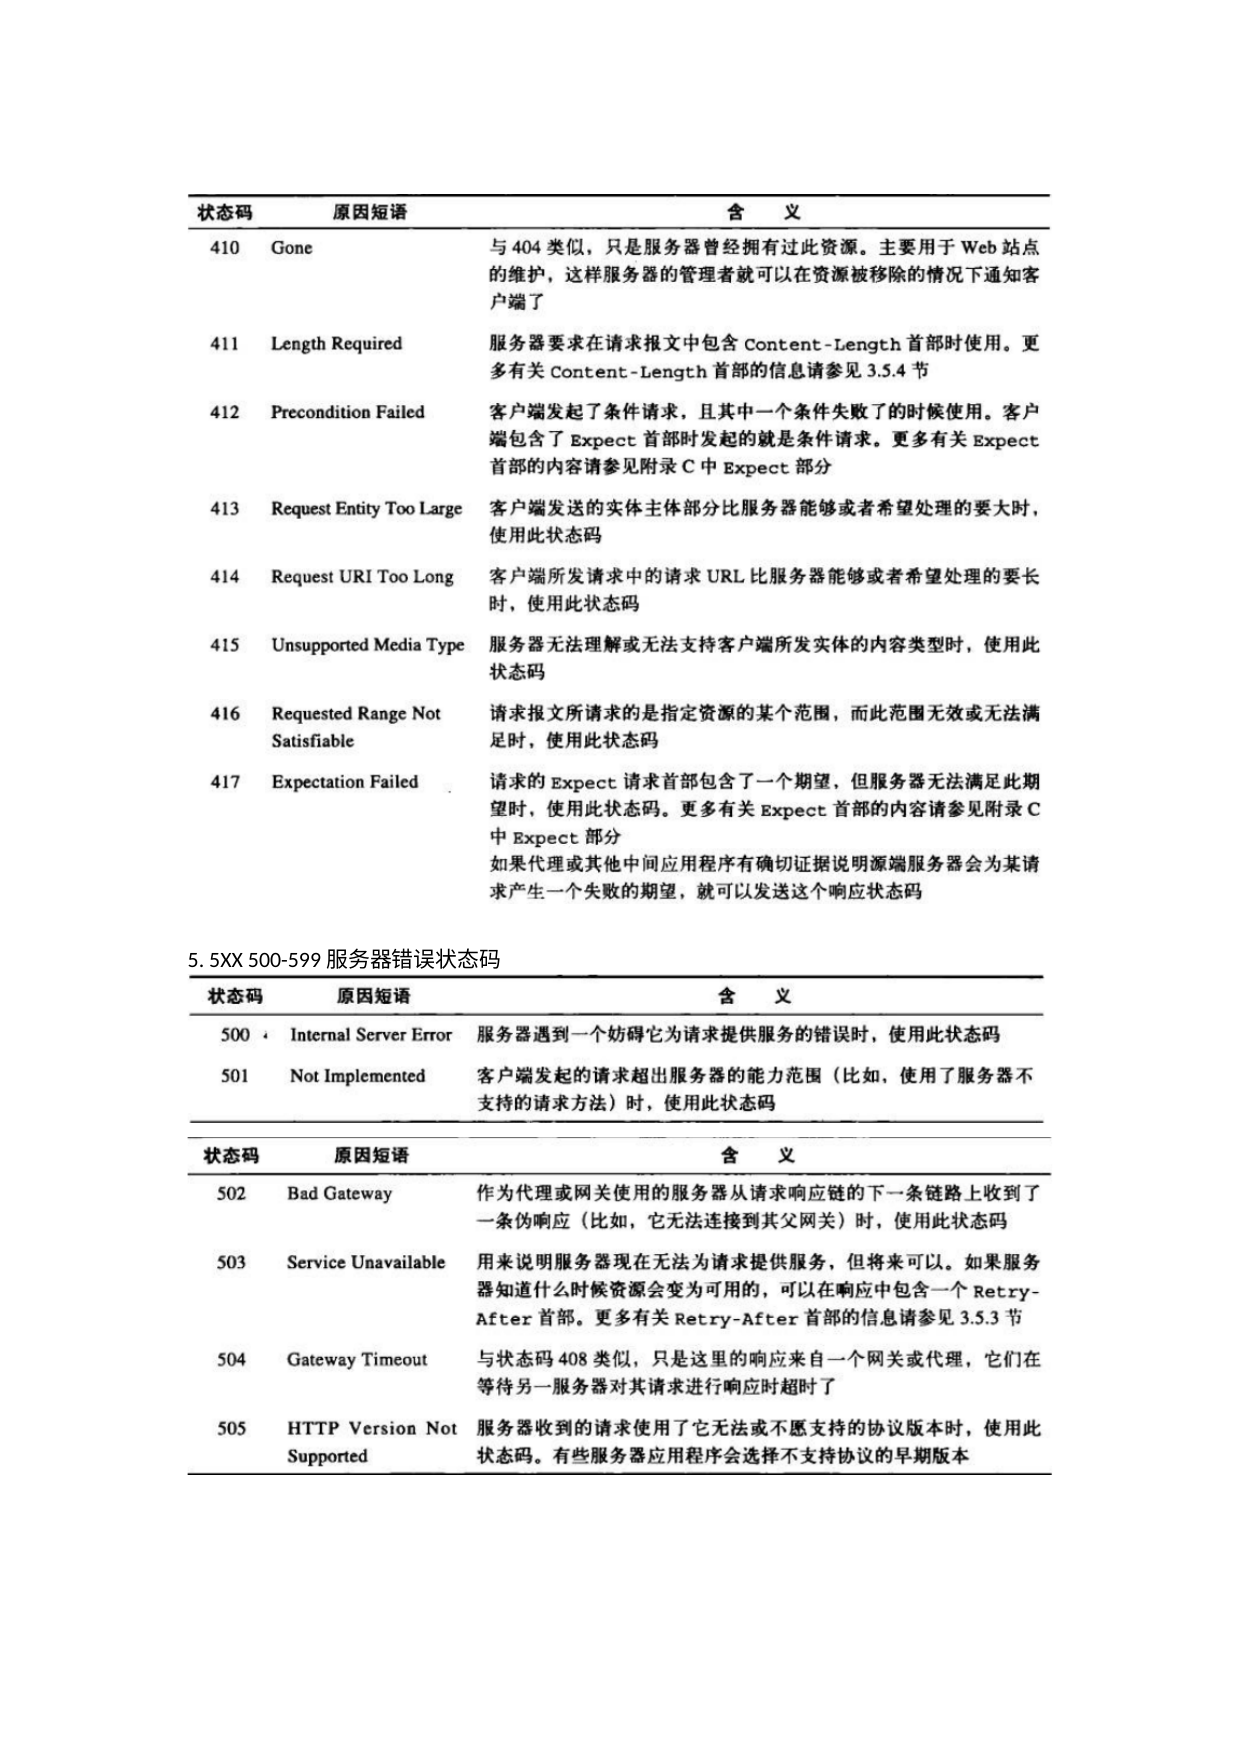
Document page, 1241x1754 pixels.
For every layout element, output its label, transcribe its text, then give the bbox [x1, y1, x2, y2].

picture [187, 1137, 1053, 1475]
picture [187, 194, 1053, 904]
picture [187, 974, 1053, 1123]
list 5. 5XX 500-599 服务器错误状态码 [187, 942, 1053, 974]
